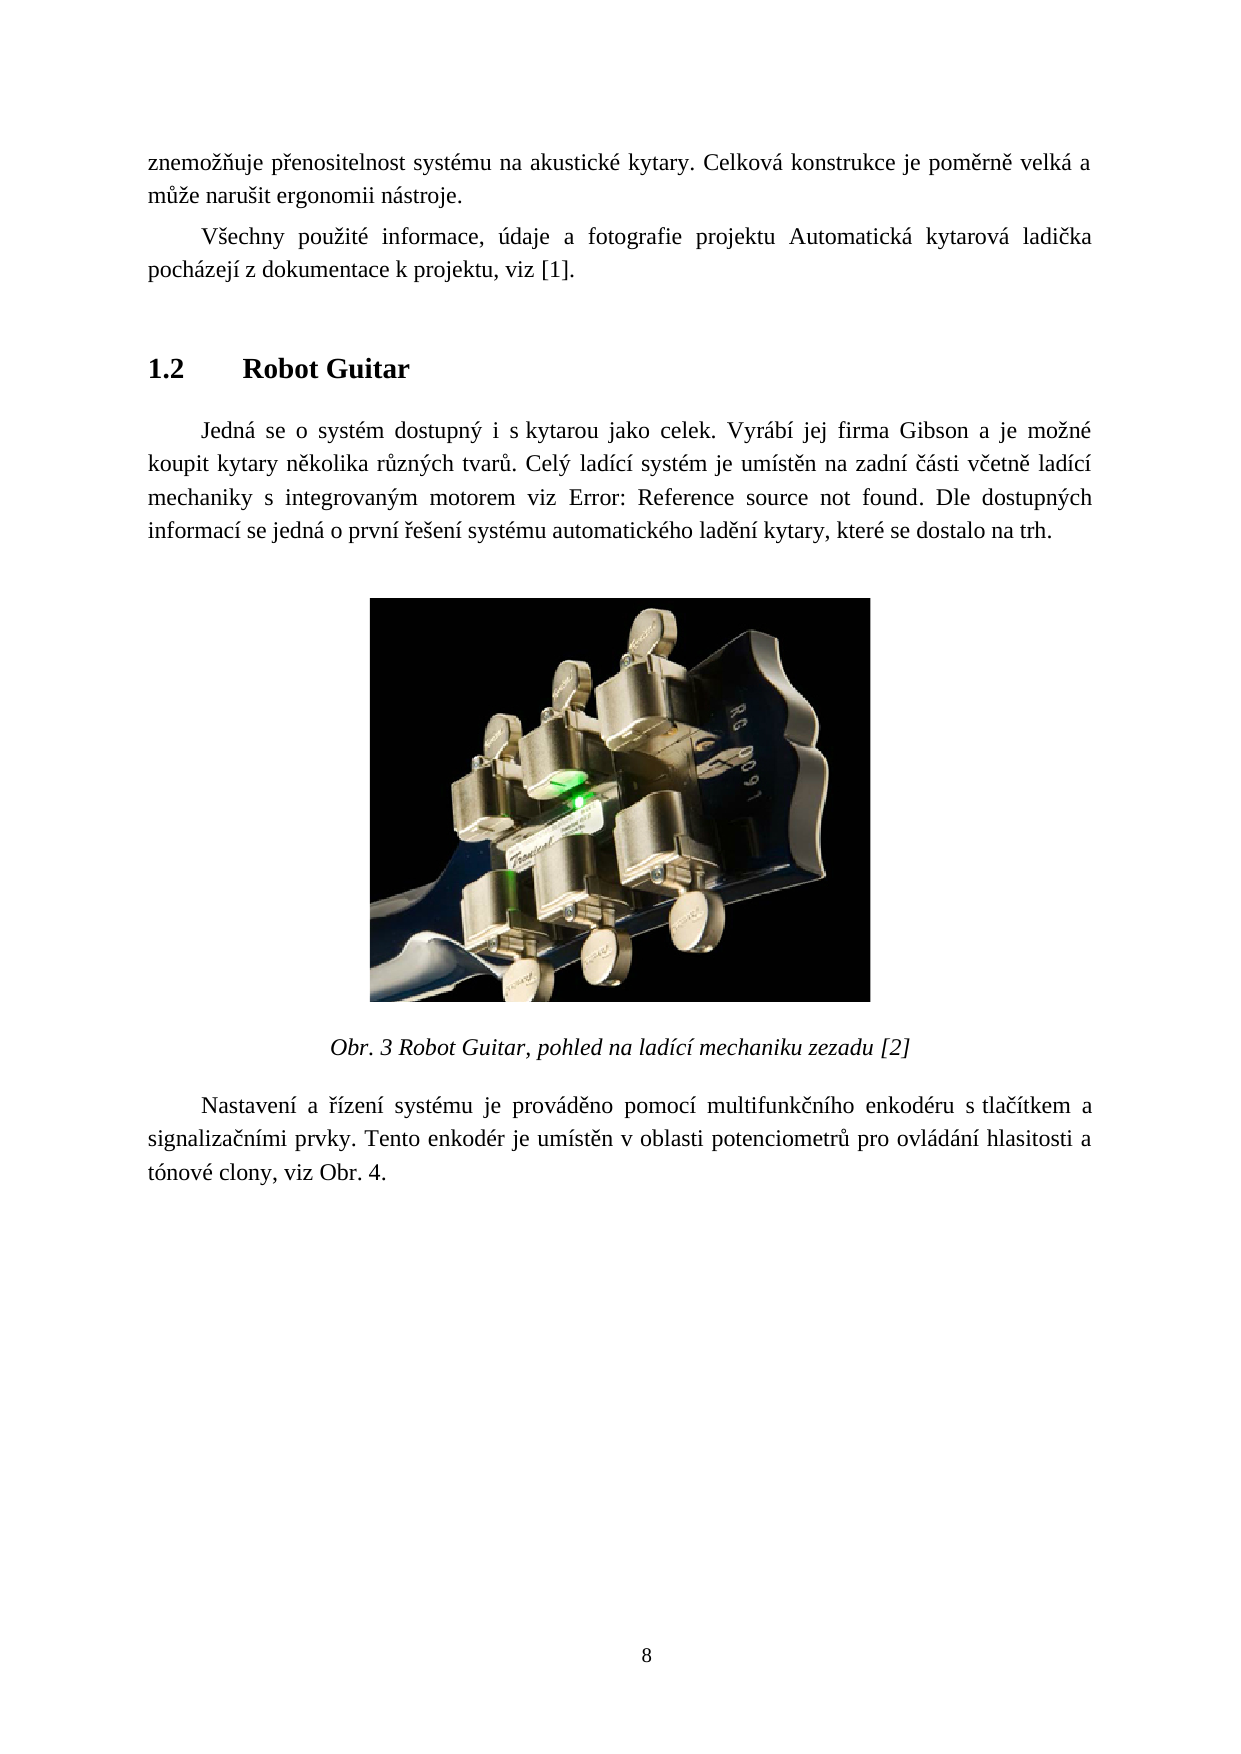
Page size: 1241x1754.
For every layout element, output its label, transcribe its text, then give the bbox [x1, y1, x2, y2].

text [148, 148, 1092, 208]
text Nastavení a řízení systému je prováděno pomocí multifunkčního enkodéru s tlačítkem a signalizačními prvky. Tento enkodér je umístěn v oblasti potenciometrů pro ovládání hlasitosti a tónové clony, viz obr. 4. [148, 1091, 1092, 1185]
text Všechny použité informace, údaje a fotografie projektu Automatická kytarová ladička pocházejí z dokumentace k projektu, viz [1]. [148, 222, 1092, 283]
picture [369, 598, 871, 1002]
subtitle Robot Guitar [148, 351, 1092, 384]
